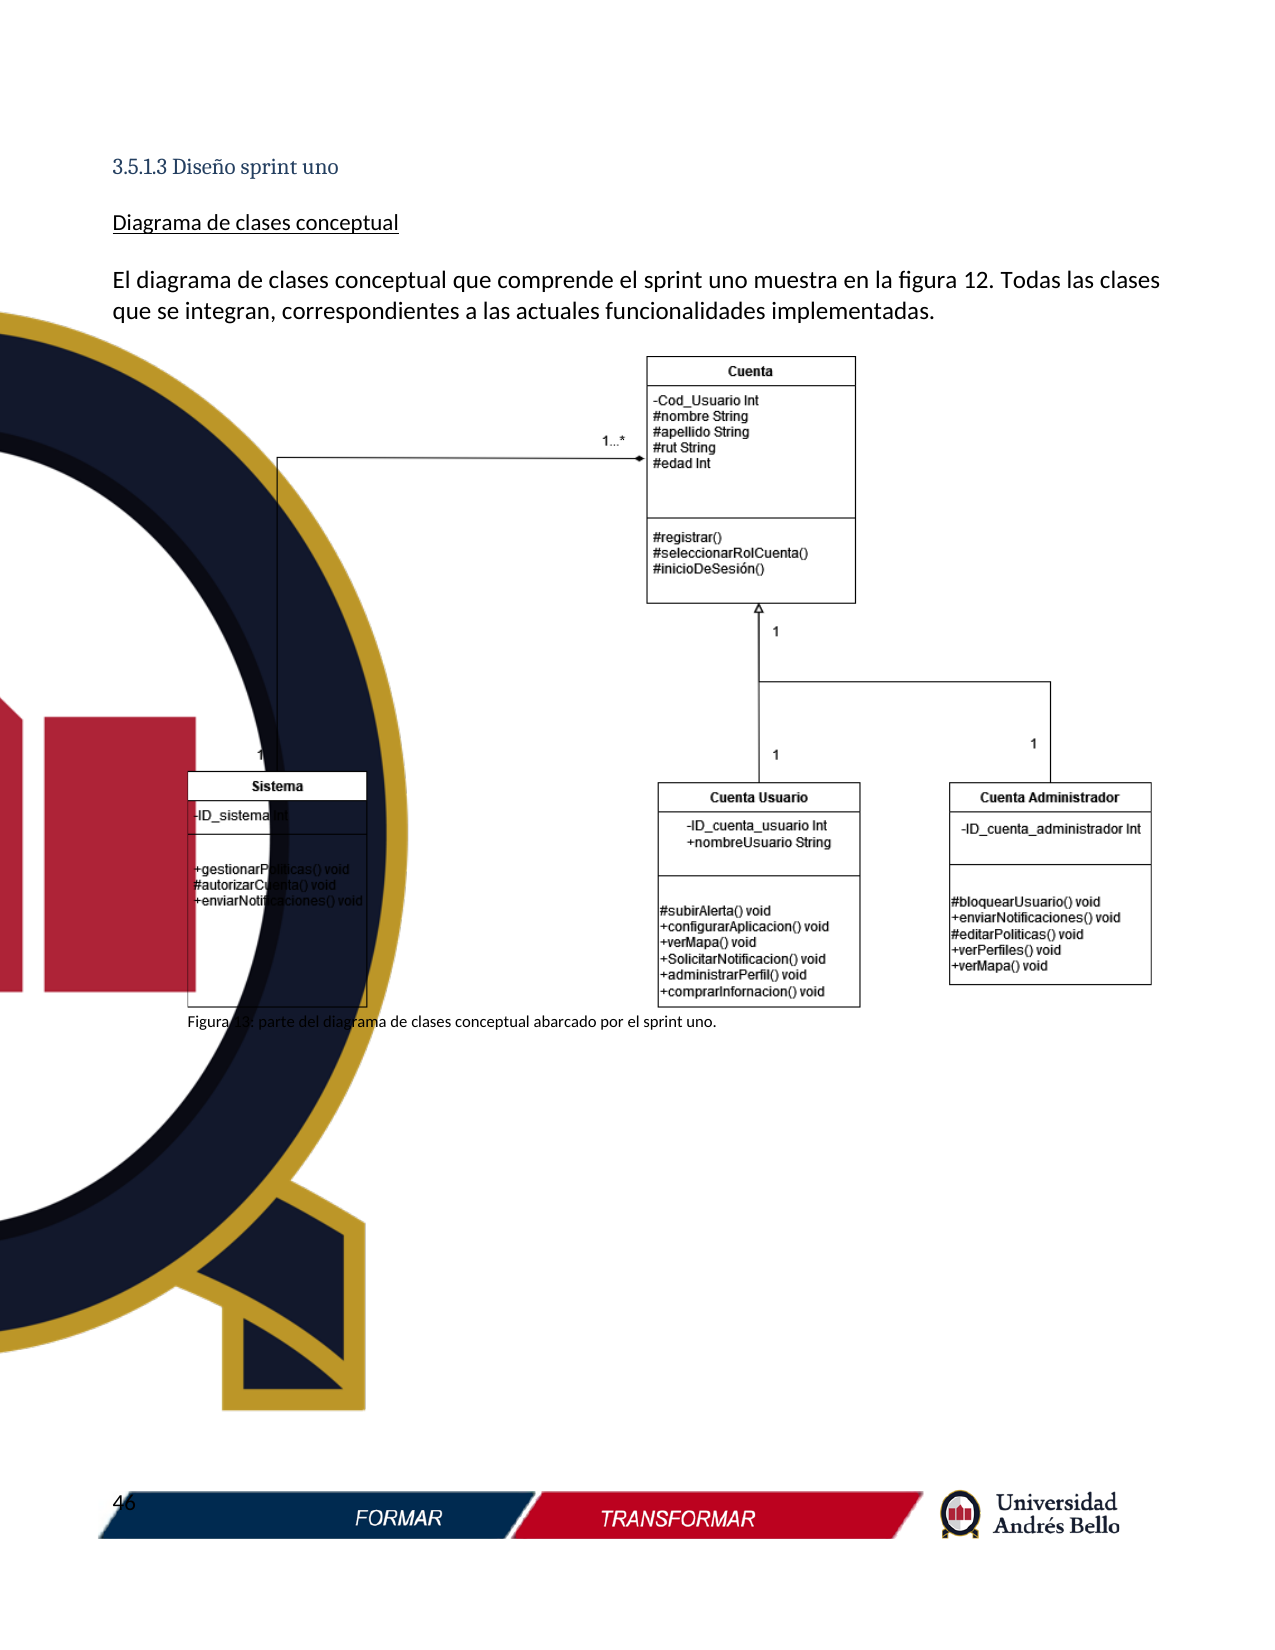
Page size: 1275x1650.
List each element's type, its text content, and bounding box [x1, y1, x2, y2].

text El diagrama de clases conceptual que comprende el sprint uno muestra en la figura 12. Todas las clases que se integran, correspondientes a las actuales funcionalidades implementadas. [112, 264, 1162, 326]
text Figura 13: parte del diagrama de clases conceptual abarcado por el sprint uno. [112, 1011, 1162, 1031]
text Diagrama de clases conceptual [112, 208, 1162, 237]
picture [0, 299, 1152, 1423]
picture [97, 1489, 1120, 1539]
subtitle 3.5.1.3 Diseño sprint uno [112, 154, 1162, 181]
